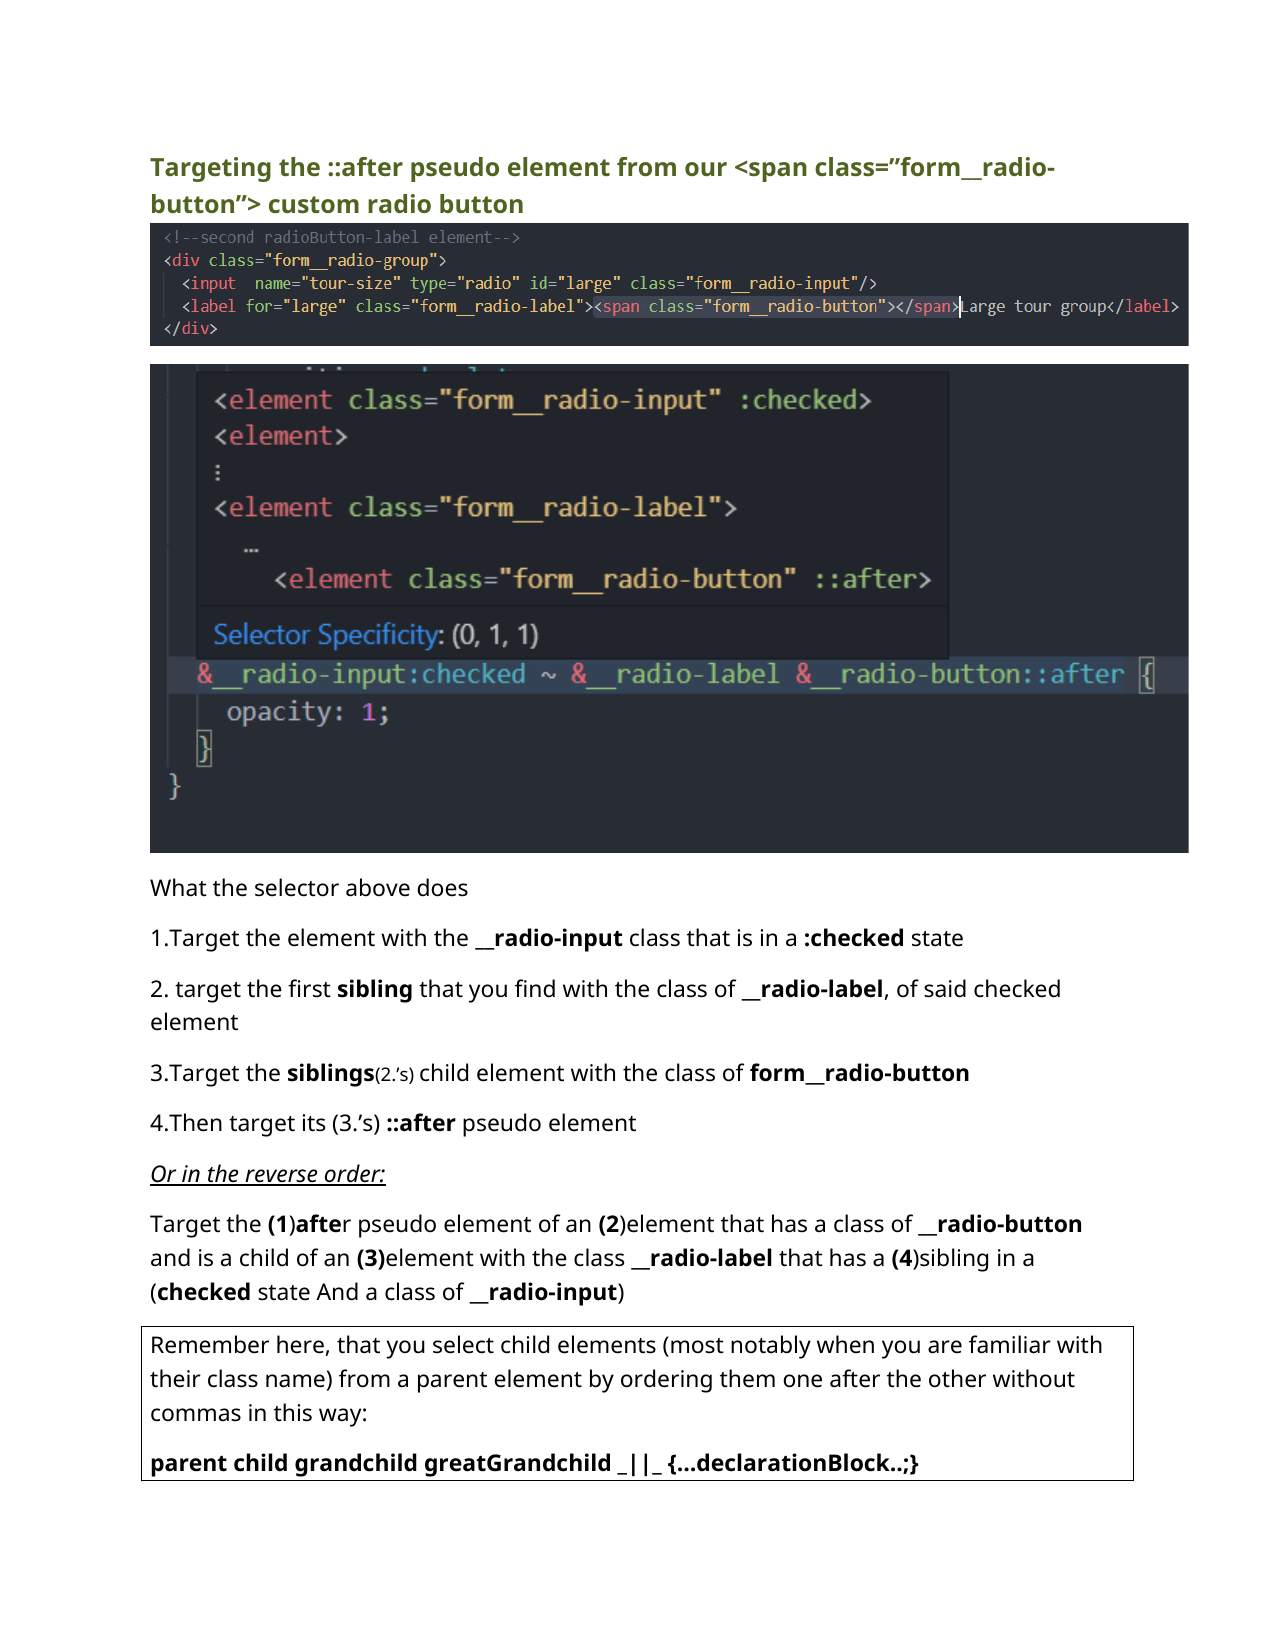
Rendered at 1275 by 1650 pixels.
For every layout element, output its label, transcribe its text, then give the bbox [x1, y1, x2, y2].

text 2. target the first sibling that you find with the class of __radio-label, of said checked element [150, 973, 1125, 1038]
picture [150, 223, 1189, 346]
text Or in the reverse order: [150, 1158, 1125, 1189]
text 4.Then target its (3.’s) ::after pseudo element [150, 1107, 1125, 1138]
text Remember here, that you select child elements (most notably when you are familiar with their class name) from a parent element by ordering them one after the other without commas in this way: [142, 1327, 1133, 1428]
text 3.Target the siblings(2.’s) child element with the class of form__radio-button [150, 1057, 1125, 1088]
text parent child grandchild greatGrandchild _||_ {…declarationBlock..;} [142, 1444, 1133, 1480]
subtitle Targeting the ::after pseudo element from our <span class=”form__radio-button”> custom radio button [150, 150, 1125, 221]
picture [150, 364, 1189, 853]
text Target the (1)after pseudo element of an (2)element that has a class of __radio-button and is a child of an (3)element with the class __radio-label that has a (4)sibling in a (checked state And a class of __radio-input) [150, 1208, 1125, 1307]
text 1.Target the element with the __radio-input class that is in a :checked state [150, 922, 1125, 953]
text What the selector above does [150, 872, 1125, 903]
